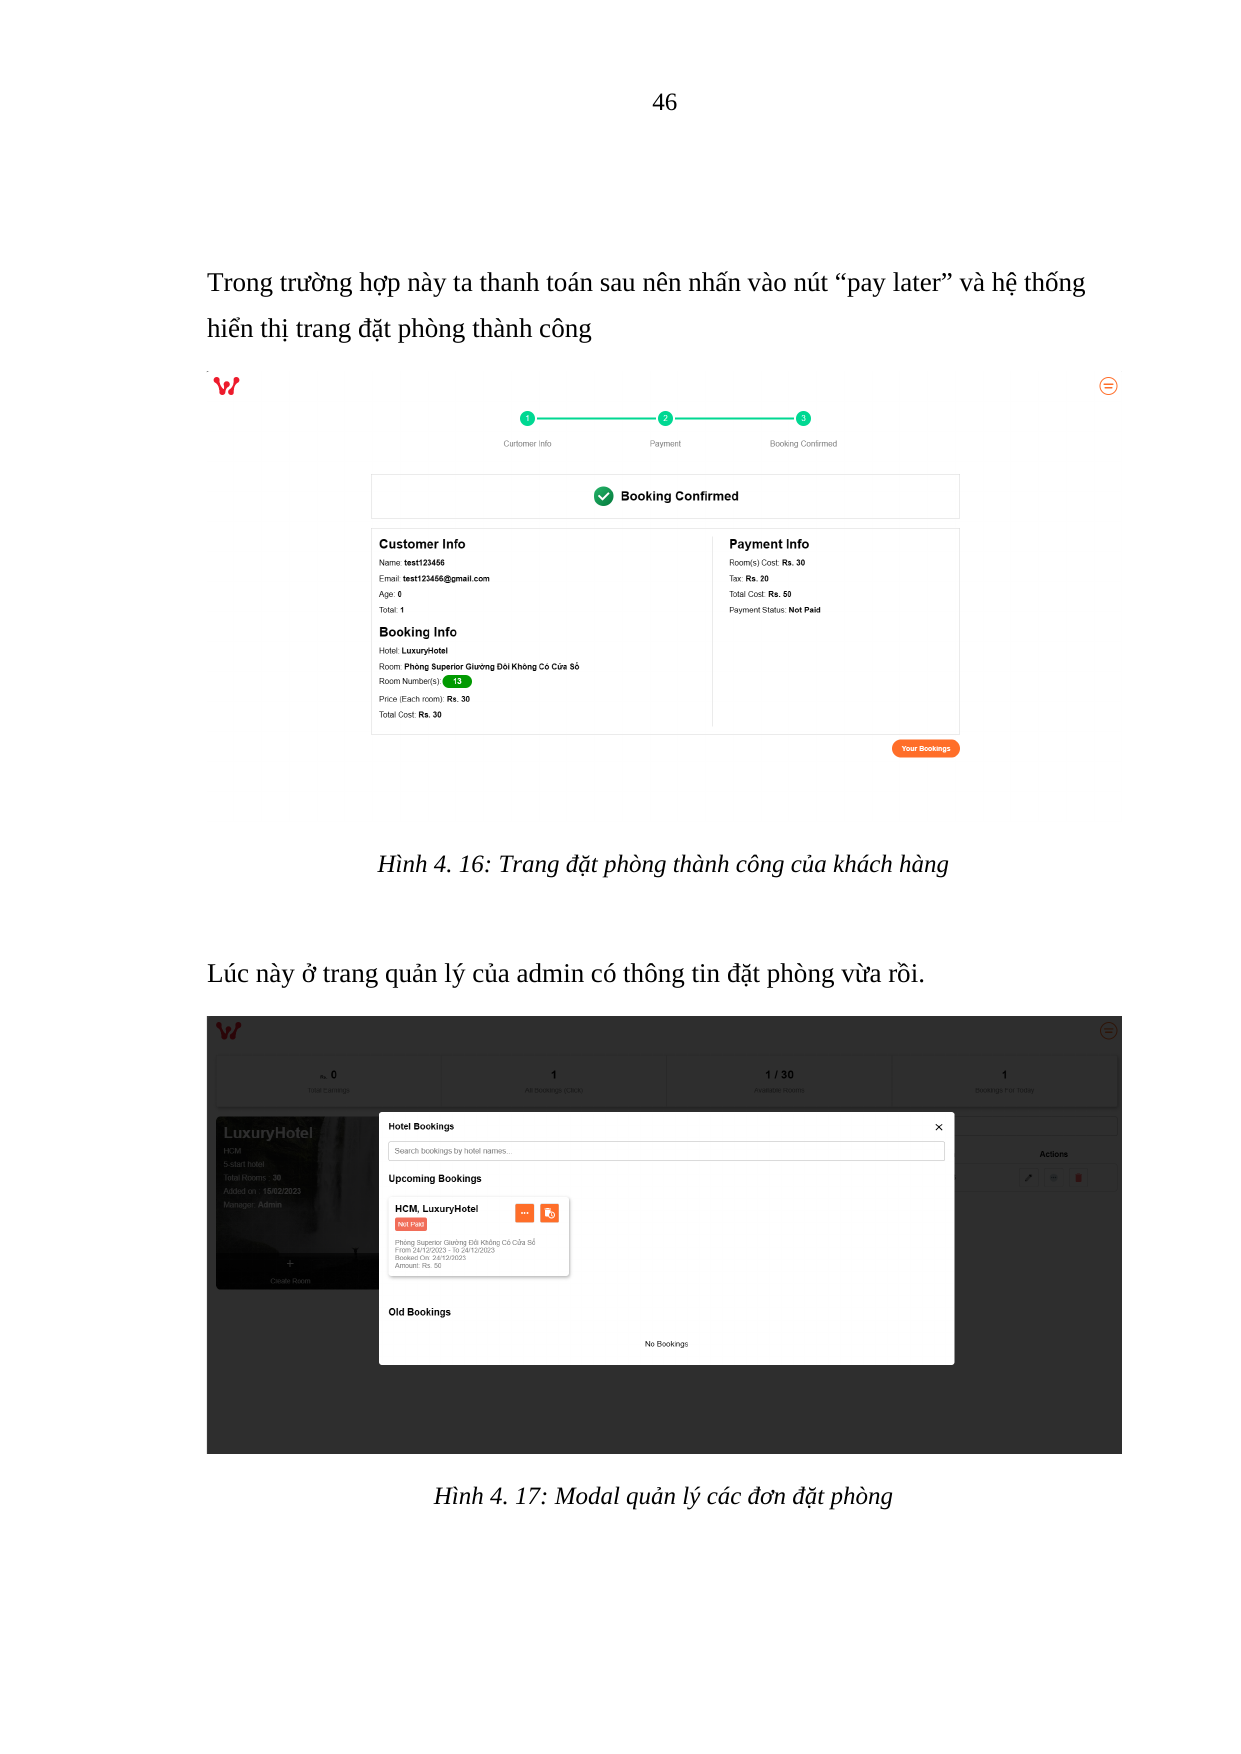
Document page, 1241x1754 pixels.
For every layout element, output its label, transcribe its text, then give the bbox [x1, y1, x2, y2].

picture [206, 1016, 1122, 1454]
text Trong trường hợp này ta thanh toán sau nên nhấn vào nút “pay later” và hệ thống hiển thị trang đặt phòng thành công [207, 266, 1122, 344]
text Hình 4. 16: Trang đặt phòng thành công của khách hàng [207, 849, 1122, 877]
text Lúc này ở trang quản lý của admin có thông tin đặt phòng vừa rồi. [207, 957, 1122, 988]
text Hình 4. 17: Modal quản lý các đơn đặt phòng [207, 1481, 1122, 1510]
picture [206, 371, 1122, 822]
